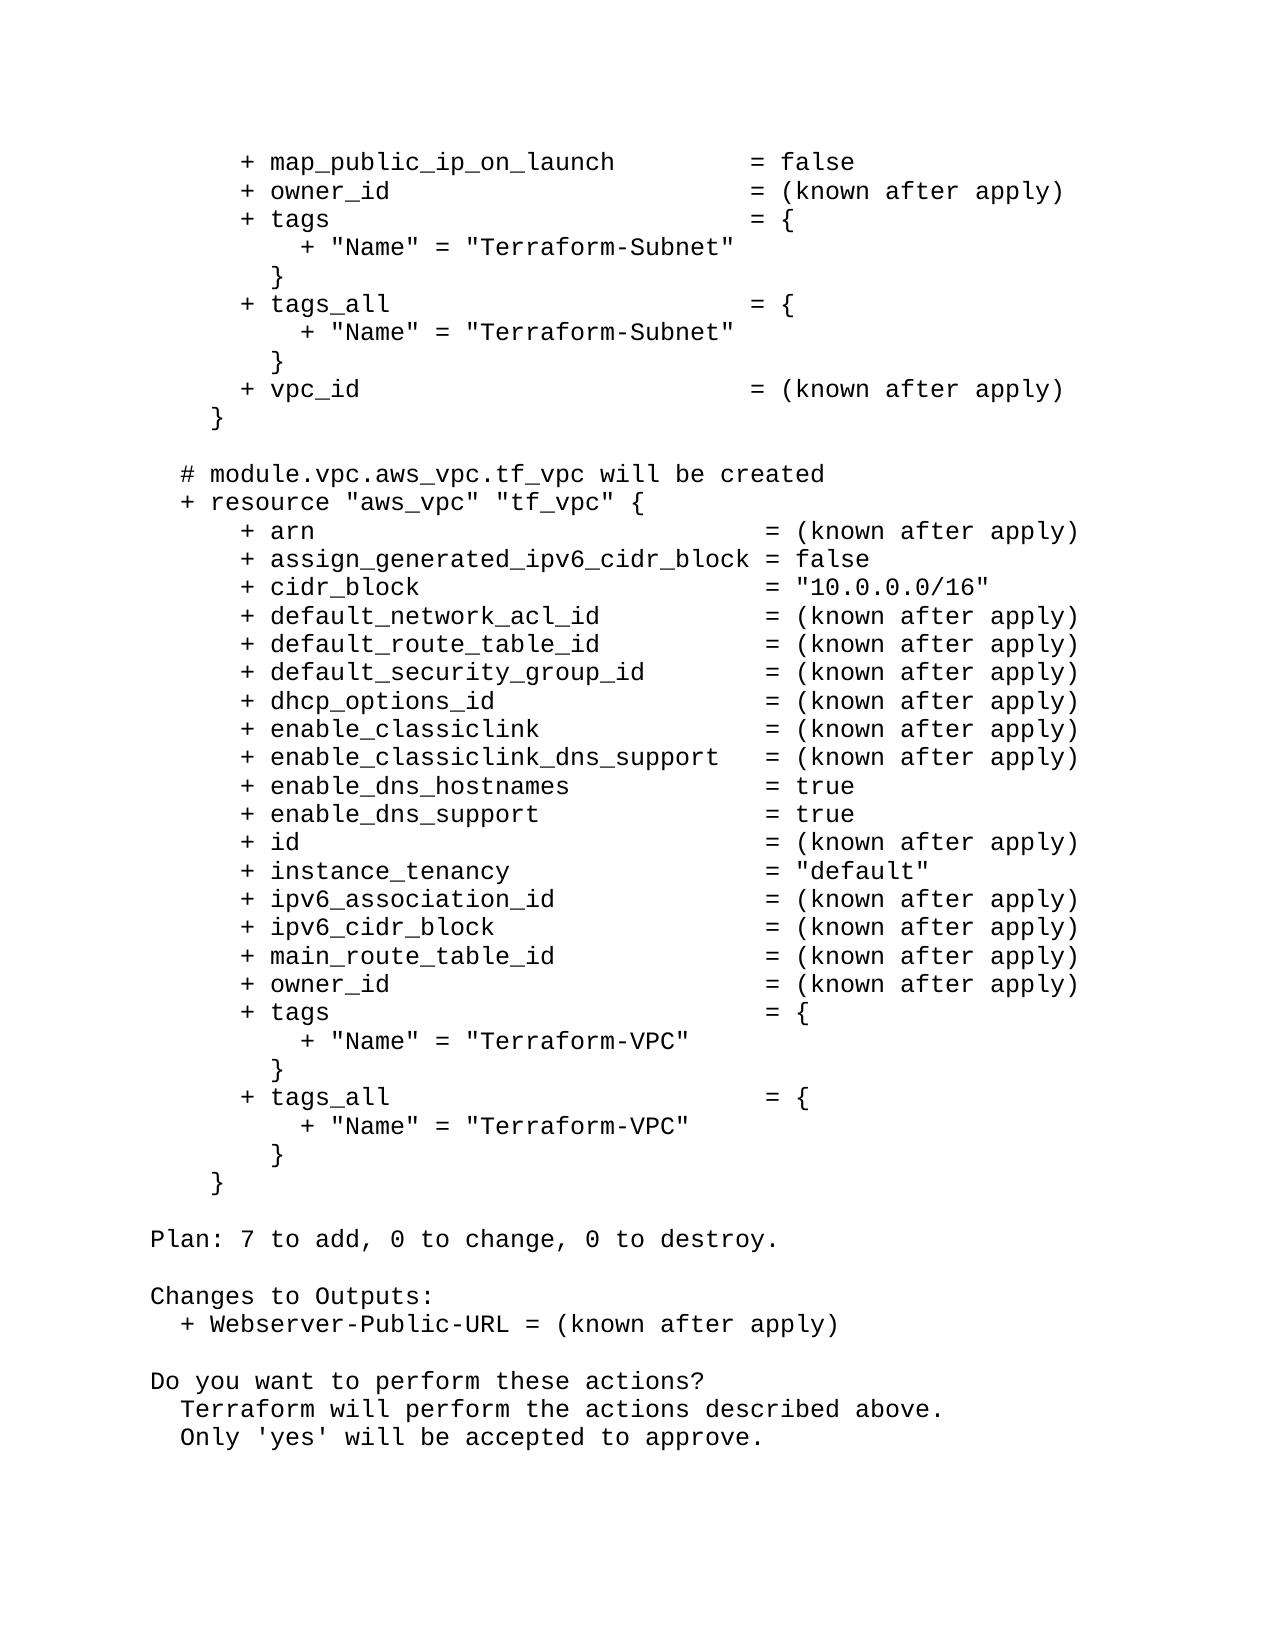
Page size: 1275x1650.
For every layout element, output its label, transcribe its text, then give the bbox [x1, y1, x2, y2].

text + ipv6_association_id = (known after apply) [150, 887, 1125, 915]
text + "Name" = "Terraform-Subnet" [150, 235, 1125, 263]
text } [150, 405, 1125, 433]
text + tags_all = { [150, 292, 1125, 320]
text } [150, 263, 1125, 292]
text + cidr_block = "10.0.0.0/16" [150, 575, 1125, 603]
text Plan: 7 to add, 0 to change, 0 to destroy. [150, 1227, 1125, 1255]
text } [150, 1142, 1125, 1170]
text + enable_classiclink = (known after apply) [150, 717, 1125, 745]
text Changes to Outputs: [150, 1283, 1125, 1312]
text + owner_id = (known after apply) [150, 178, 1125, 207]
text + "Name" = "Terraform-Subnet" [150, 320, 1125, 348]
text + default_network_acl_id = (known after apply) [150, 603, 1125, 632]
text + "Name" = "Terraform-VPC" [150, 1028, 1125, 1057]
text + default_route_table_id = (known after apply) [150, 632, 1125, 660]
text + owner_id = (known after apply) [150, 972, 1125, 1000]
text # module.vpc.aws_vpc.tf_vpc will be created [150, 462, 1125, 490]
text + default_security_group_id = (known after apply) [150, 660, 1125, 688]
text + "Name" = "Terraform-VPC" [150, 1113, 1125, 1142]
text Only 'yes' will be accepted to approve. [150, 1425, 1125, 1453]
text + arn = (known after apply) [150, 518, 1125, 547]
text Terraform will perform the actions described above. [150, 1397, 1125, 1425]
text } [150, 1170, 1125, 1198]
text + map_public_ip_on_launch = false [150, 150, 1125, 178]
text + tags = { [150, 1000, 1125, 1028]
text + vpc_id = (known after apply) [150, 377, 1125, 405]
text + ipv6_cidr_block = (known after apply) [150, 915, 1125, 943]
text + dhcp_options_id = (known after apply) [150, 688, 1125, 717]
text Do you want to perform these actions? [150, 1368, 1125, 1397]
text + assign_generated_ipv6_cidr_block = false [150, 547, 1125, 575]
text + tags_all = { [150, 1085, 1125, 1113]
text } [150, 348, 1125, 377]
text + instance_tenancy = "default" [150, 858, 1125, 887]
text + main_route_table_id = (known after apply) [150, 943, 1125, 972]
text + Webserver-Public-URL = (known after apply) [150, 1312, 1125, 1340]
text + enable_dns_hostnames = true [150, 773, 1125, 802]
text + tags = { [150, 207, 1125, 235]
text + id = (known after apply) [150, 830, 1125, 858]
text + resource "aws_vpc" "tf_vpc" { [150, 490, 1125, 518]
text + enable_classiclink_dns_support = (known after apply) [150, 745, 1125, 773]
text + enable_dns_support = true [150, 802, 1125, 830]
text } [150, 1057, 1125, 1085]
